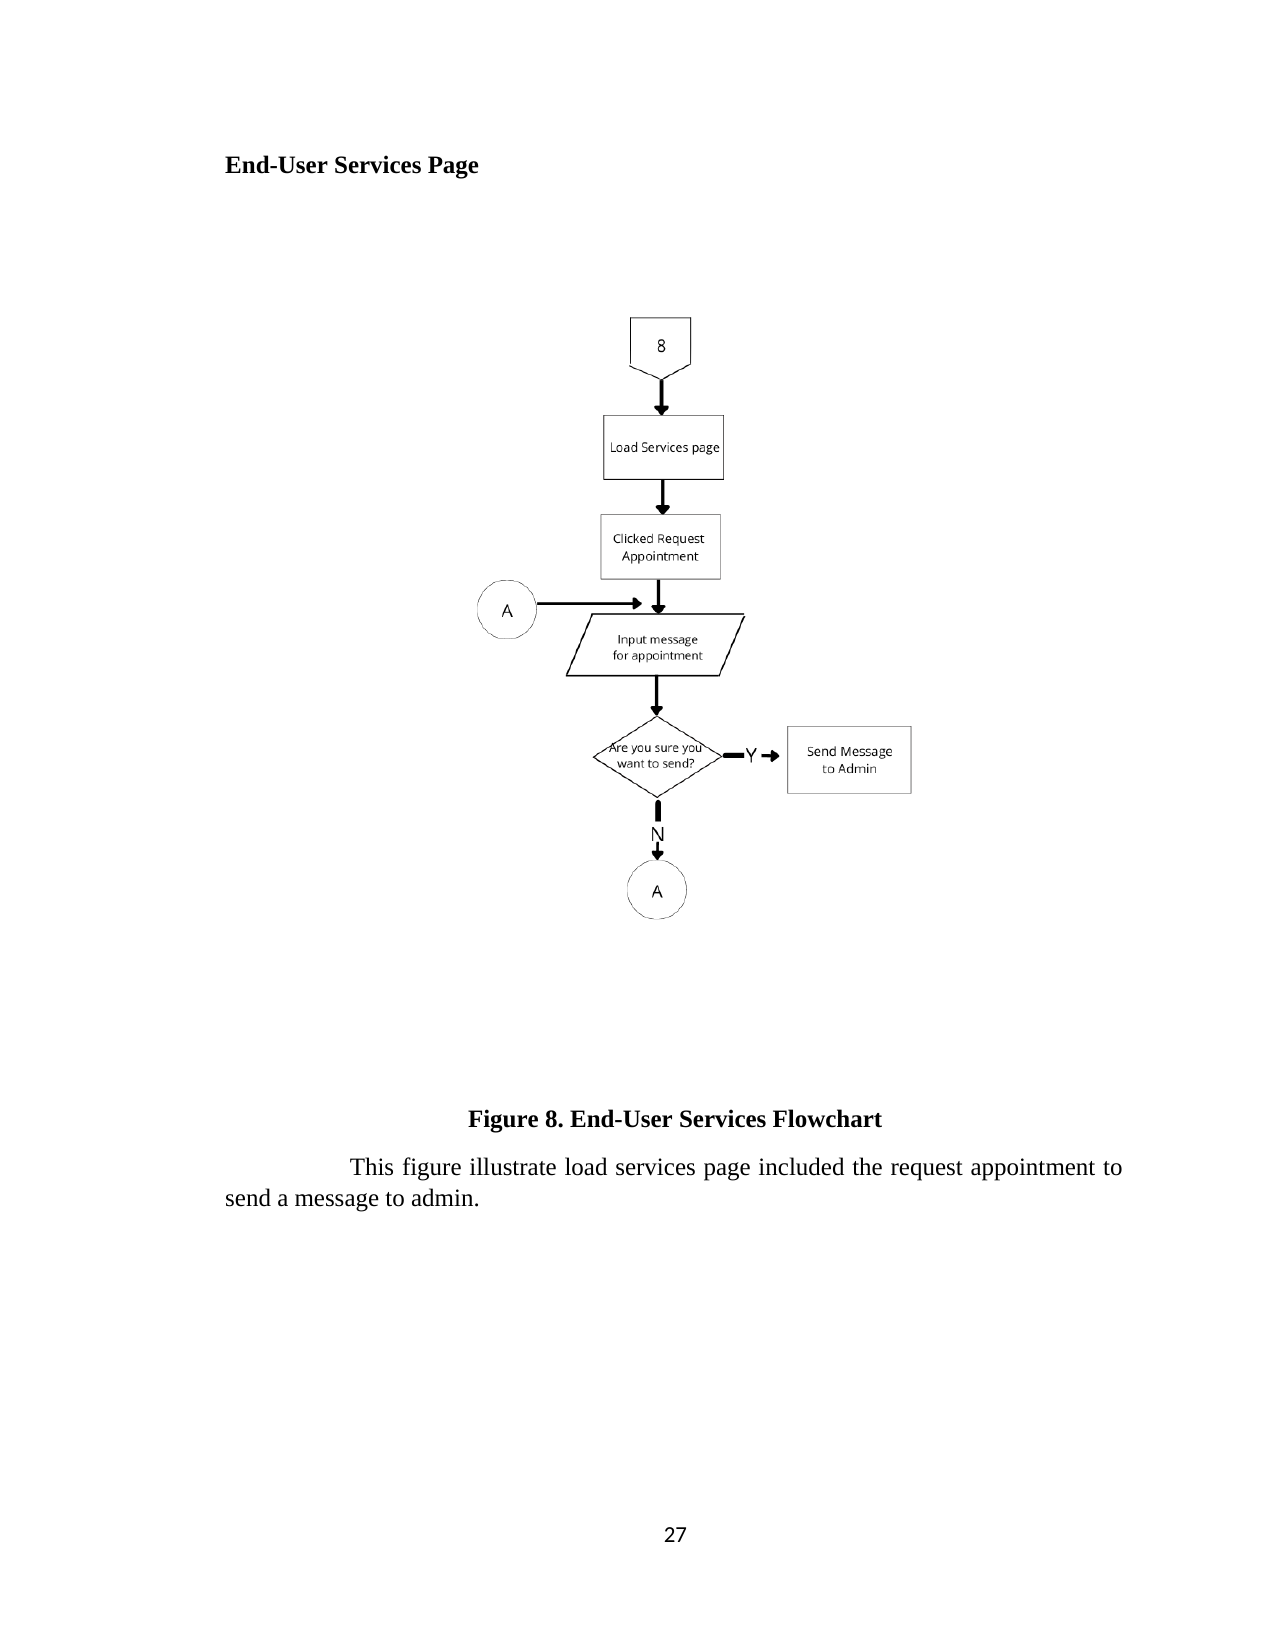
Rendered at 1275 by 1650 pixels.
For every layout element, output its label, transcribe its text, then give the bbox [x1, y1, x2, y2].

text Figure 8. End-User Services Flowchart [225, 1104, 1125, 1133]
text This figure illustrate load services page included the request appointment to send a message to admin. [225, 1152, 1125, 1212]
text End-User Services Page [225, 150, 1125, 179]
picture [343, 199, 1082, 1069]
